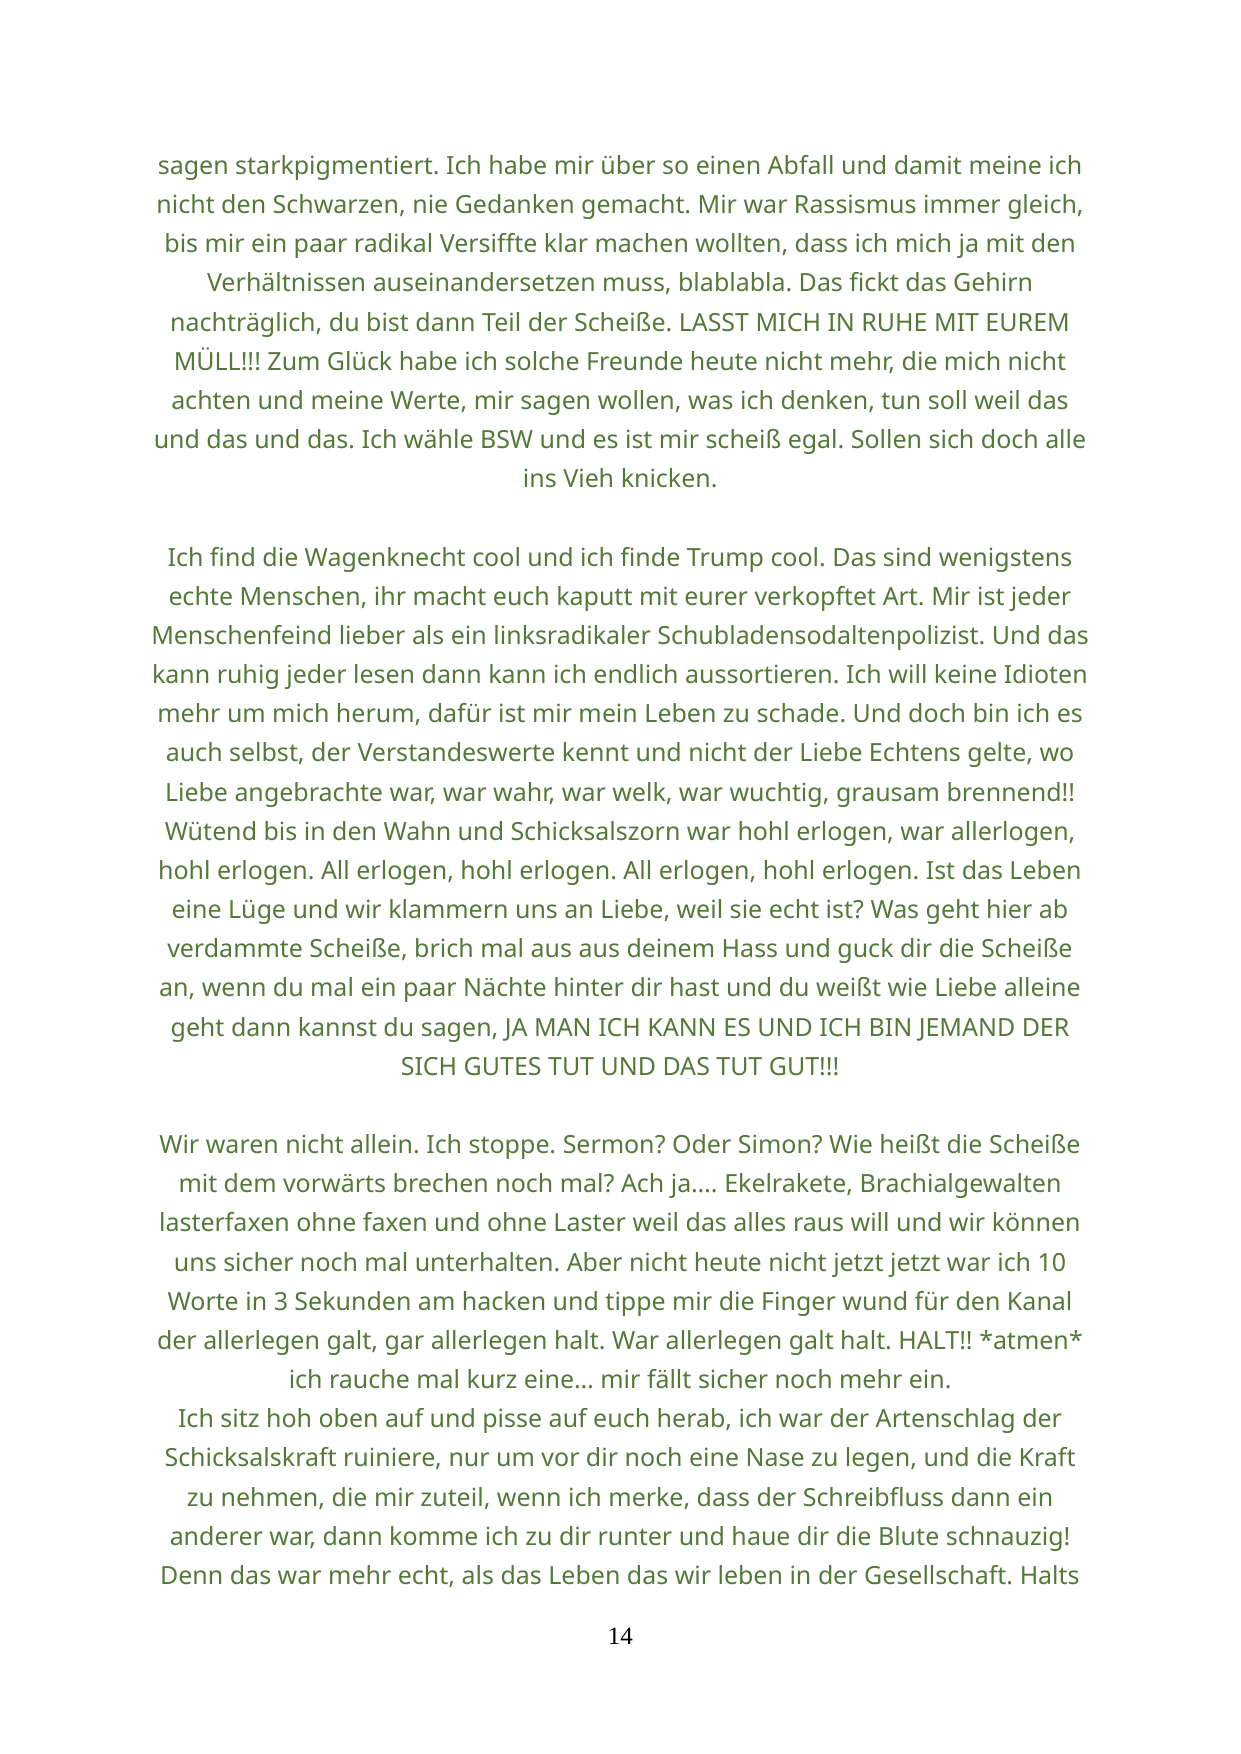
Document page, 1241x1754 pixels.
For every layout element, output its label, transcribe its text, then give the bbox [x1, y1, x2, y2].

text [148, 148, 1093, 495]
text Wir waren nicht allein. Ich stoppe. Sermon? Oder Simon? Wie heißt die Scheiße mit dem vorwärts brechen noch mal? Ach ja…. Ekelrakete, Brachialgewalten lasterfaxen ohne faxen und ohne Laster weil das alles raus will und wir können uns sicher noch mal unterhalten. Aber nicht heute nicht jetzt jetzt war ich 10 Worte in 3 Sekunden am hacken und tippe mir die Finger wund für den Kanal der allerlegen galt, gar allerlegen halt. War allerlegen galt halt. HALT!! *atmen* ich rauche mal kurz eine… mir fällt sicher noch mehr ein. [148, 1127, 1093, 1396]
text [148, 1401, 1093, 1592]
text Ich find die Wagenknecht cool und ich finde Trump cool. Das sind wenigstens echte Menschen, ihr macht euch kaputt mit eurer verkopftet Art. Mir ist jeder Menschenfeind lieber als ein linksradikaler Schubladensodaltenpolizist. Und das kann ruhig jeder lesen dann kann ich endlich aussortieren. Ich will keine Idioten mehr um mich herum, dafür ist mir mein Leben zu schade. Und doch bin ich es auch selbst, der Verstandeswerte kennt und nicht der Liebe Echtens gelte, wo Liebe angebrachte war, war wahr, war welk, war wuchtig, grausam brennend!! Wütend bis in den Wahn und Schicksalszorn war hohl erlogen, war allerlogen, hohl erlogen. All erlogen, hohl erlogen. All erlogen, hohl erlogen. Ist das Leben eine Lüge und wir klammern uns an Liebe, weil sie echt ist? Was geht hier ab verdammte Scheiße, brich mal aus aus deinem Hass und guck dir die Scheiße an, wenn du mal ein paar Nächte hinter dir hast und du weißt wie Liebe alleine geht dann kannst du sagen, JA MAN ICH KANN ES UND ICH BIN JEMAND DER SICH GUTES TUT UND DAS TUT GUT!!! [148, 539, 1093, 1082]
